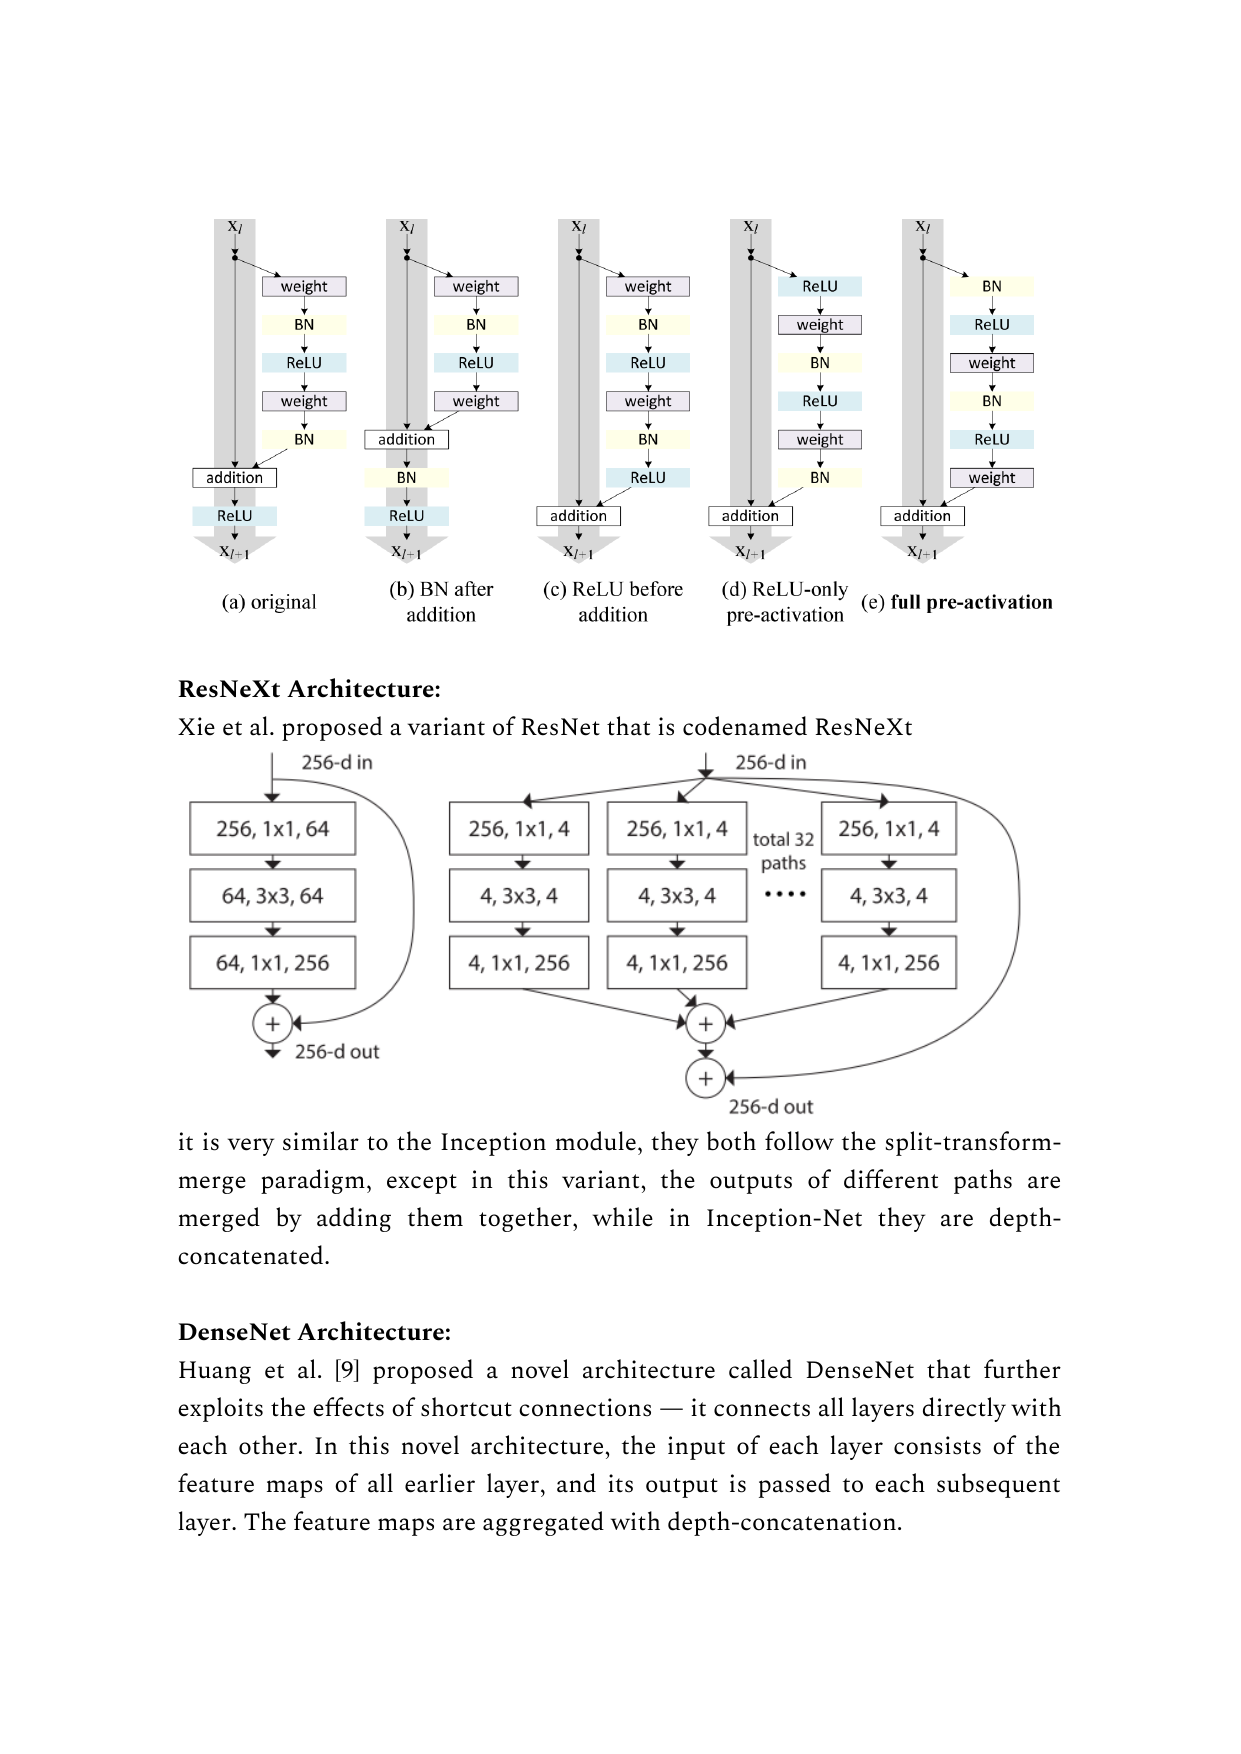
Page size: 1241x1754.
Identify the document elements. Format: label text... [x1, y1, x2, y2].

text DenseNet Architecture: [177, 1314, 1063, 1352]
picture [177, 206, 1063, 633]
text Xie et al. proposed a variant of ResNet that is codenamed ResNeXt [177, 709, 1063, 747]
text Huang et al. [9] proposed a novel architecture called DenseNet that further exploits the effects of shortcut connections — it connects all layers directly with each other. In this novel architecture, the input of each layer consists of the feature maps of all earlier layer, and its output is passed to each subsequent layer. The feature maps are aggregated with depth-concatenation. [177, 1352, 1063, 1542]
text ResNeXt Architecture: [177, 671, 1063, 709]
text it is very similar to the Inception module, they both follow the split-transform-merge paradigm, except in this variant, the outputs of different paths are merged by adding them together, while in Inception-Net they are depth-concatenated. [177, 1123, 1063, 1276]
picture [177, 746, 1034, 1124]
